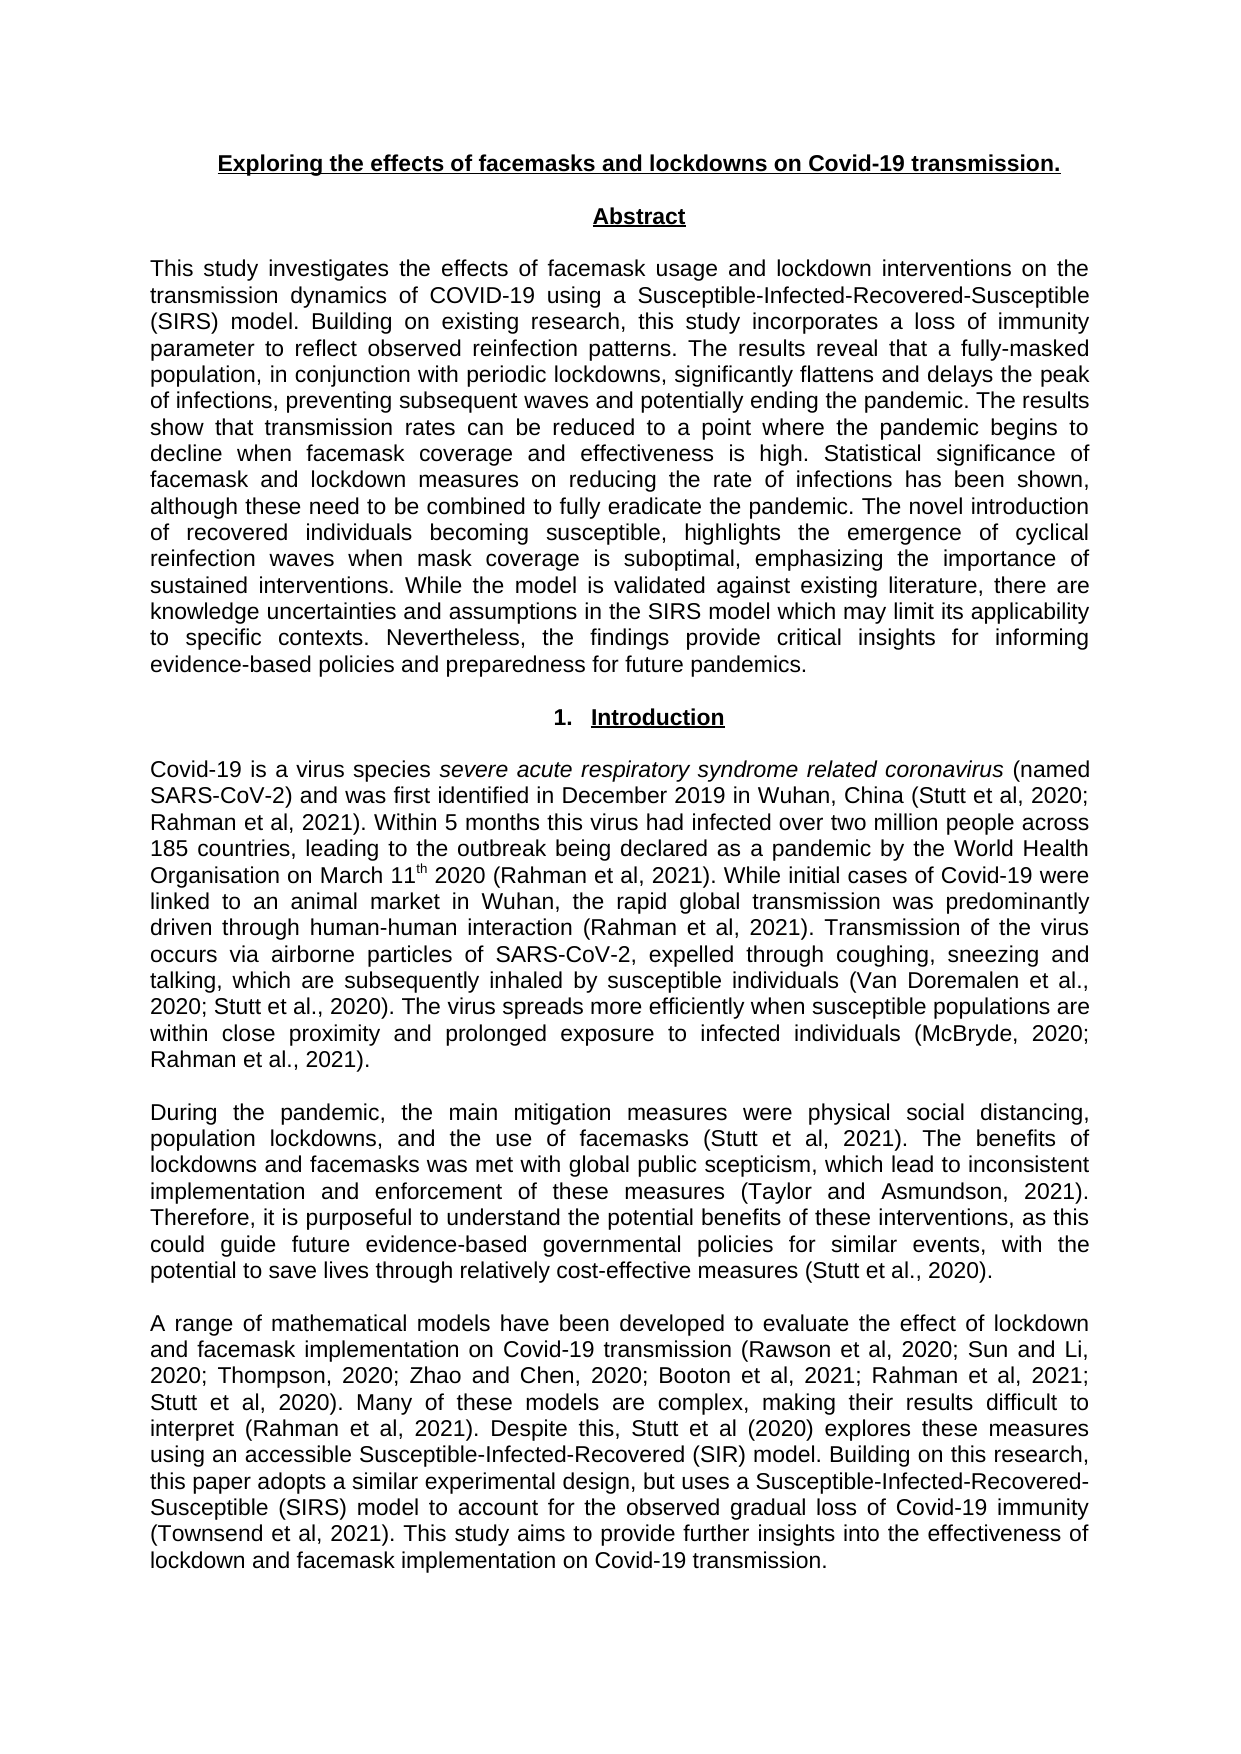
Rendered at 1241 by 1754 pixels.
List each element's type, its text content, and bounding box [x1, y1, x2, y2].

text Covid-19 is a virus species severe acute respiratory syndrome related coronavirus (named SARS-CoV-2) and was first identified in December 2019 in Wuhan, China (Stutt et al, 2020; Rahman et al, 2021). Within 5 months this virus had infected over two million people across 185 countries, leading to the outbreak being declared as a pandemic by the World Health Organisation on March 11th 2020 (Rahman et al, 2021). While initial cases of Covid-19 were linked to an animal market in Wuhan, the rapid global transmission was predominantly driven through human-human interaction (Rahman et al, 2021). Transmission of the virus occurs via airborne particles of SARS-CoV-2, expelled through coughing, sneezing and talking, which are subsequently inhaled by susceptible individuals (Van Doremalen et al., 2020; Stutt et al., 2020). The virus spreads more efficiently when susceptible populations are within close proximity and prolonged exposure to infected individuals (McBryde, 2020; Rahman et al., 2021). [150, 756, 1090, 1072]
text This study investigates the effects of facemask usage and lockdown interventions on the transmission dynamics of COVID-19 using a Susceptible-Infected-Recovered-Susceptible (SIRS) model. Building on existing research, this study incorporates a loss of immunity parameter to reflect observed reinfection patterns. The results reveal that a fully-masked population, in conjunction with periodic lockdowns, significantly flattens and delays the peak of infections, preventing subsequent waves and potentially ending the pandemic. The results show that transmission rates can be reduced to a point where the pandemic begins to decline when facemask coverage and effectiveness is high. Statistical significance of facemask and lockdown measures on reducing the rate of infections has been shown, although these need to be combined to fully eradicate the pandemic. The novel introduction of recovered individuals becoming susceptible, highlights the emergence of cyclical reinfection waves when mask coverage is suboptimal, emphasizing the importance of sustained interventions. While the model is validated against existing literature, there are knowledge uncertainties and assumptions in the SIRS model which may limit its applicability to specific contexts. Nevertheless, the findings provide critical insights for informing evidence-based policies and preparedness for future pandemics. [150, 255, 1090, 677]
list Introduction [187, 703, 1090, 730]
text A range of mathematical models have been developed to evaluate the effect of lockdown and facemask implementation on Covid-19 transmission (Rawson et al, 2020; Sun and Li, 2020; Thompson, 2020; Zhao and Chen, 2020; Booton et al, 2021; Rahman et al, 2021; Stutt et al, 2020). Many of these models are complex, making their results difficult to interpret (Rahman et al, 2021). Despite this, Stutt et al (2020) explores these measures using an accessible Susceptible-Infected-Recovered (SIR) model. Building on this research, this paper adopts a similar experimental design, but uses a Susceptible-Infected-Recovered-Susceptible (SIRS) model to account for the observed gradual loss of Covid-19 immunity (Townsend et al, 2021). This study aims to provide further insights into the effectiveness of lockdown and facemask implementation on Covid-19 transmission. [150, 1309, 1090, 1573]
text Exploring the effects of facemasks and lockdowns on Covid-19 transmission. [187, 150, 1090, 176]
text During the pandemic, the main mitigation measures were physical social distancing, population lockdowns, and the use of facemasks (Stutt et al, 2021). The benefits of lockdowns and facemasks was met with global public scepticism, which lead to inconsistent implementation and enforcement of these measures (Taylor and Asmundson, 2021). Therefore, it is purposeful to understand the potential benefits of these interventions, as this could guide future evidence-based governmental policies for similar events, with the potential to save lives through relatively cost-effective measures (Stutt et al., 2020). [150, 1099, 1090, 1283]
text Abstract [187, 203, 1090, 229]
